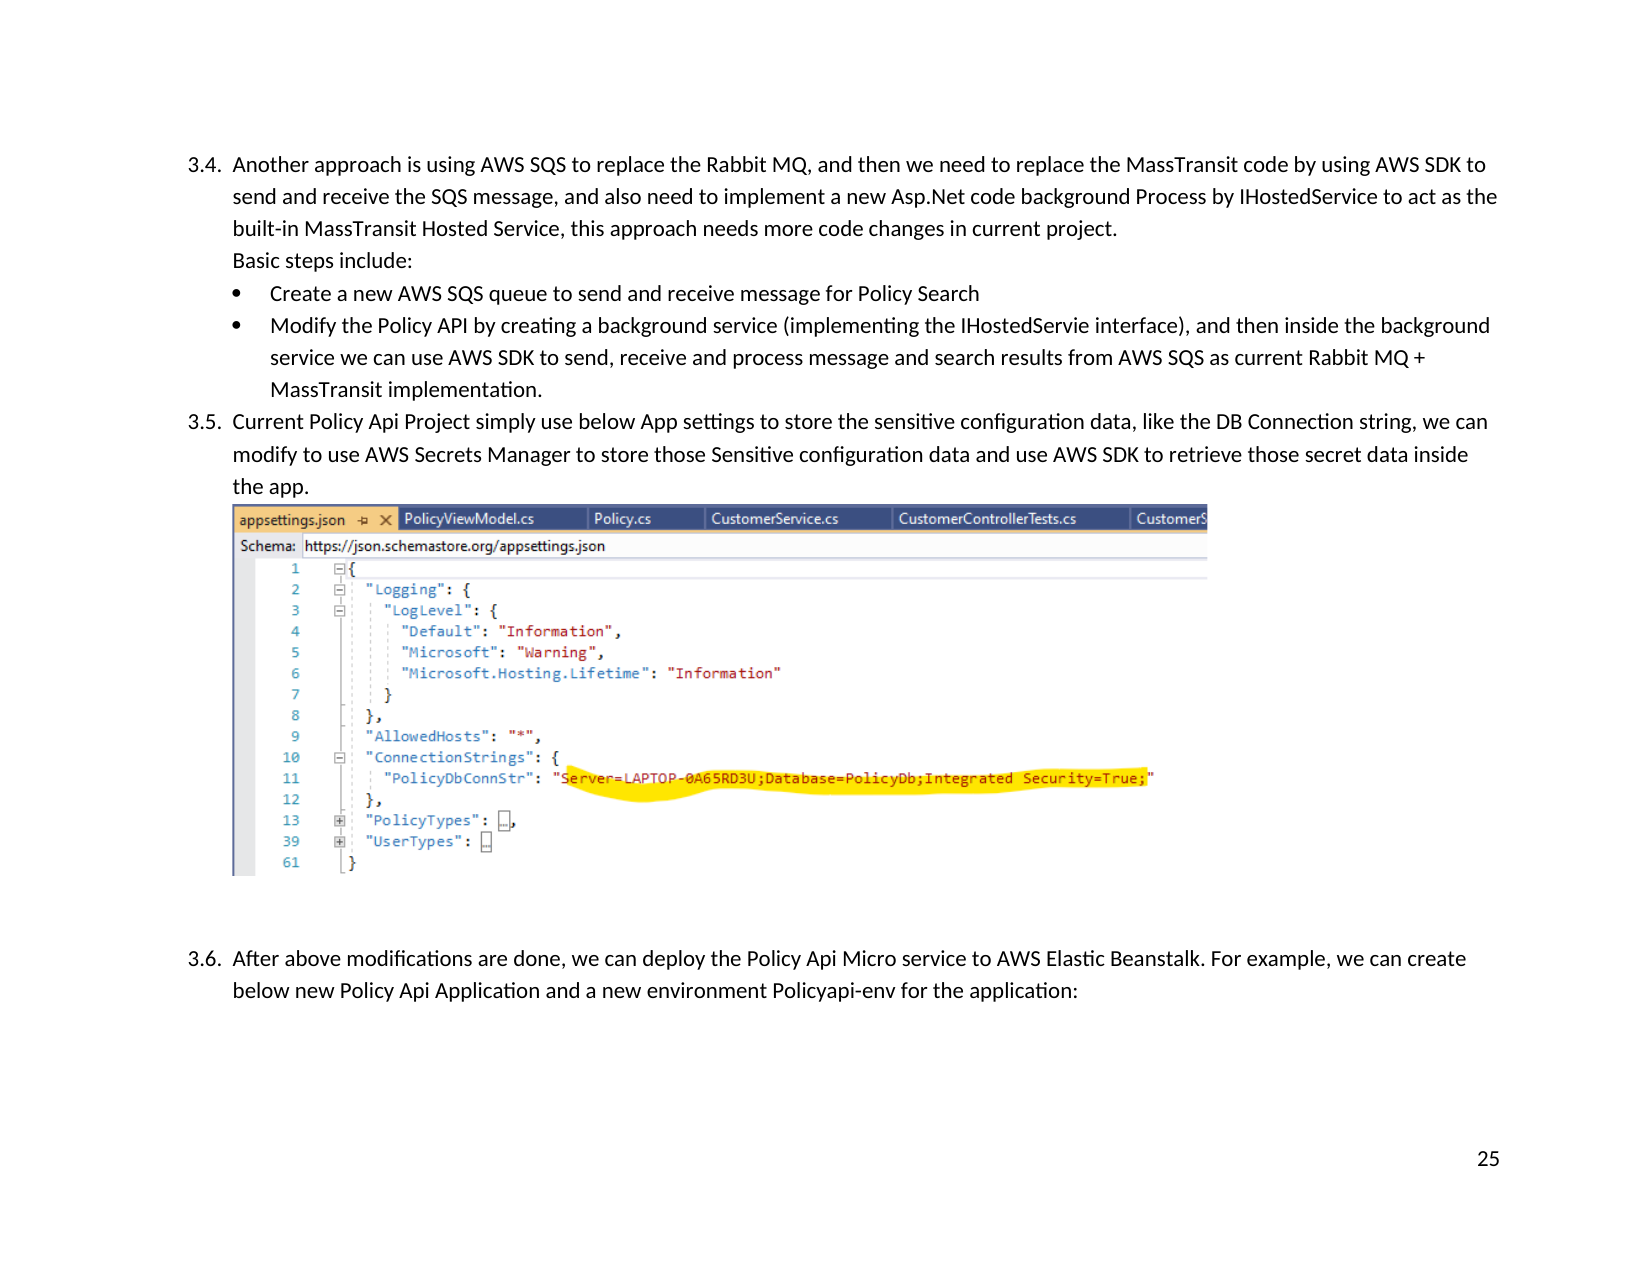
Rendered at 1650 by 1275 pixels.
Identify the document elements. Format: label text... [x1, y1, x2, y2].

picture [232, 504, 1208, 876]
list Modify the Policy API by creating a background service (implementing the IHostedServie interface), and then inside the background service we can use AWS SDK to send, receive and process message and search results from AWS SQS as current Rabbit MQ + MassTransit implementation. [232, 311, 1500, 403]
list Create a new AWS SQS queue to send and receive message for Policy Search [232, 279, 1500, 307]
list Basic steps include: [232, 247, 1500, 274]
list Another approach is using AWS SQS to replace the Rabbit MQ, and then we need to replace the MassTransit code by using AWS SDK to send and receive the SQS message, and also need to implement a new Asp.Net code background Process by IHostedService to act as the built-in MassTransit Hosted Service, this approach needs more code changes in current project. [187, 150, 1500, 242]
list Current Policy Api Project simply use below App settings to store the sensitive configuration data, like the DB Connection string, we can modify to use AWS Secrets Manager to store those Sensitive configuration data and use AWS SDK to retrieve those secret data inside the app. [187, 407, 1500, 500]
list After above modifications are done, we can deploy the Policy Api Micro service to AWS Elastic Beanstalk. For example, we can create below new Policy Api Application and a new environment Policyapi-env for the application: [187, 944, 1500, 1004]
